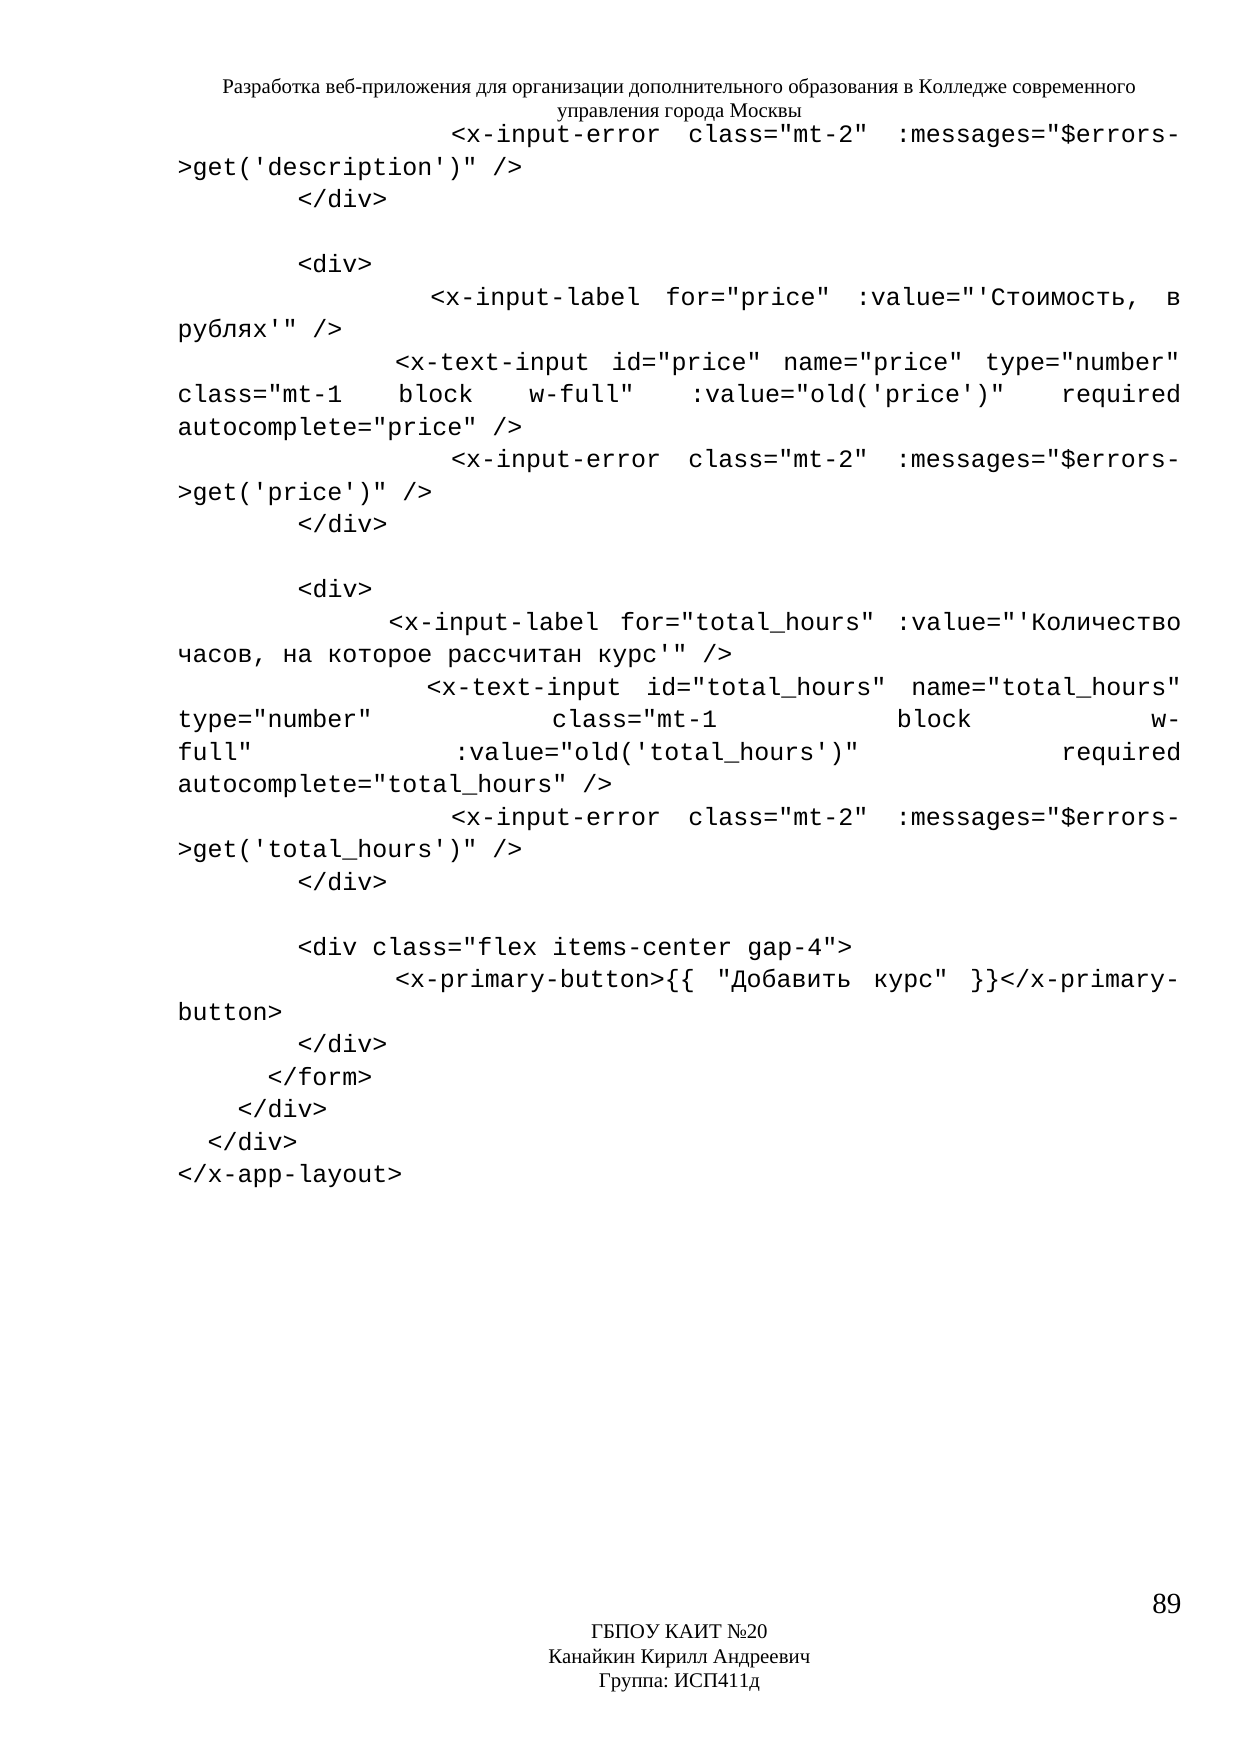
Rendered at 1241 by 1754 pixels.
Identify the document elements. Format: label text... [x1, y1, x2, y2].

text </div> [177, 187, 1181, 215]
text <x-text-input id="price" name="price" type="number" class="mt-1 block w-full" :value="old('price')" required autocomplete="price" /> [177, 349, 1181, 443]
text <div class="flex items-center gap-4"> [177, 934, 1181, 963]
text <x-input-label for="price" :value="'Стоимость, в рублях'" /> [177, 284, 1181, 345]
text </form> [177, 1064, 1181, 1093]
text <x-text-input id="total_hours" name="total_hours" type="number" class="mt-1 block w-full" :value="old('total_hours')" required autocomplete="total_hours" /> [177, 674, 1181, 800]
text </div> [177, 1032, 1181, 1060]
text </div> [177, 869, 1181, 898]
text <div> [177, 252, 1181, 280]
text <x-input-error class="mt-2" :messages="$errors->get('price')" /> [177, 447, 1181, 508]
text <div> [177, 577, 1181, 605]
text <x-input-label for="total_hours" :value="'Количество часов, на которое рассчитан курс'" /> [177, 609, 1181, 670]
text <x-input-error class="mt-2" :messages="$errors->get('total_hours')" /> [177, 804, 1181, 865]
text <x-primary-button>{{ "Добавить курс" }}</x-primary-button> [177, 967, 1181, 1028]
text </div> [177, 512, 1181, 540]
text </div> [177, 1097, 1181, 1125]
text </x-app-layout> [177, 1162, 1181, 1190]
text </div> [177, 1129, 1181, 1158]
text <x-input-error class="mt-2" :messages="$errors->get('description')" /> [177, 122, 1181, 183]
